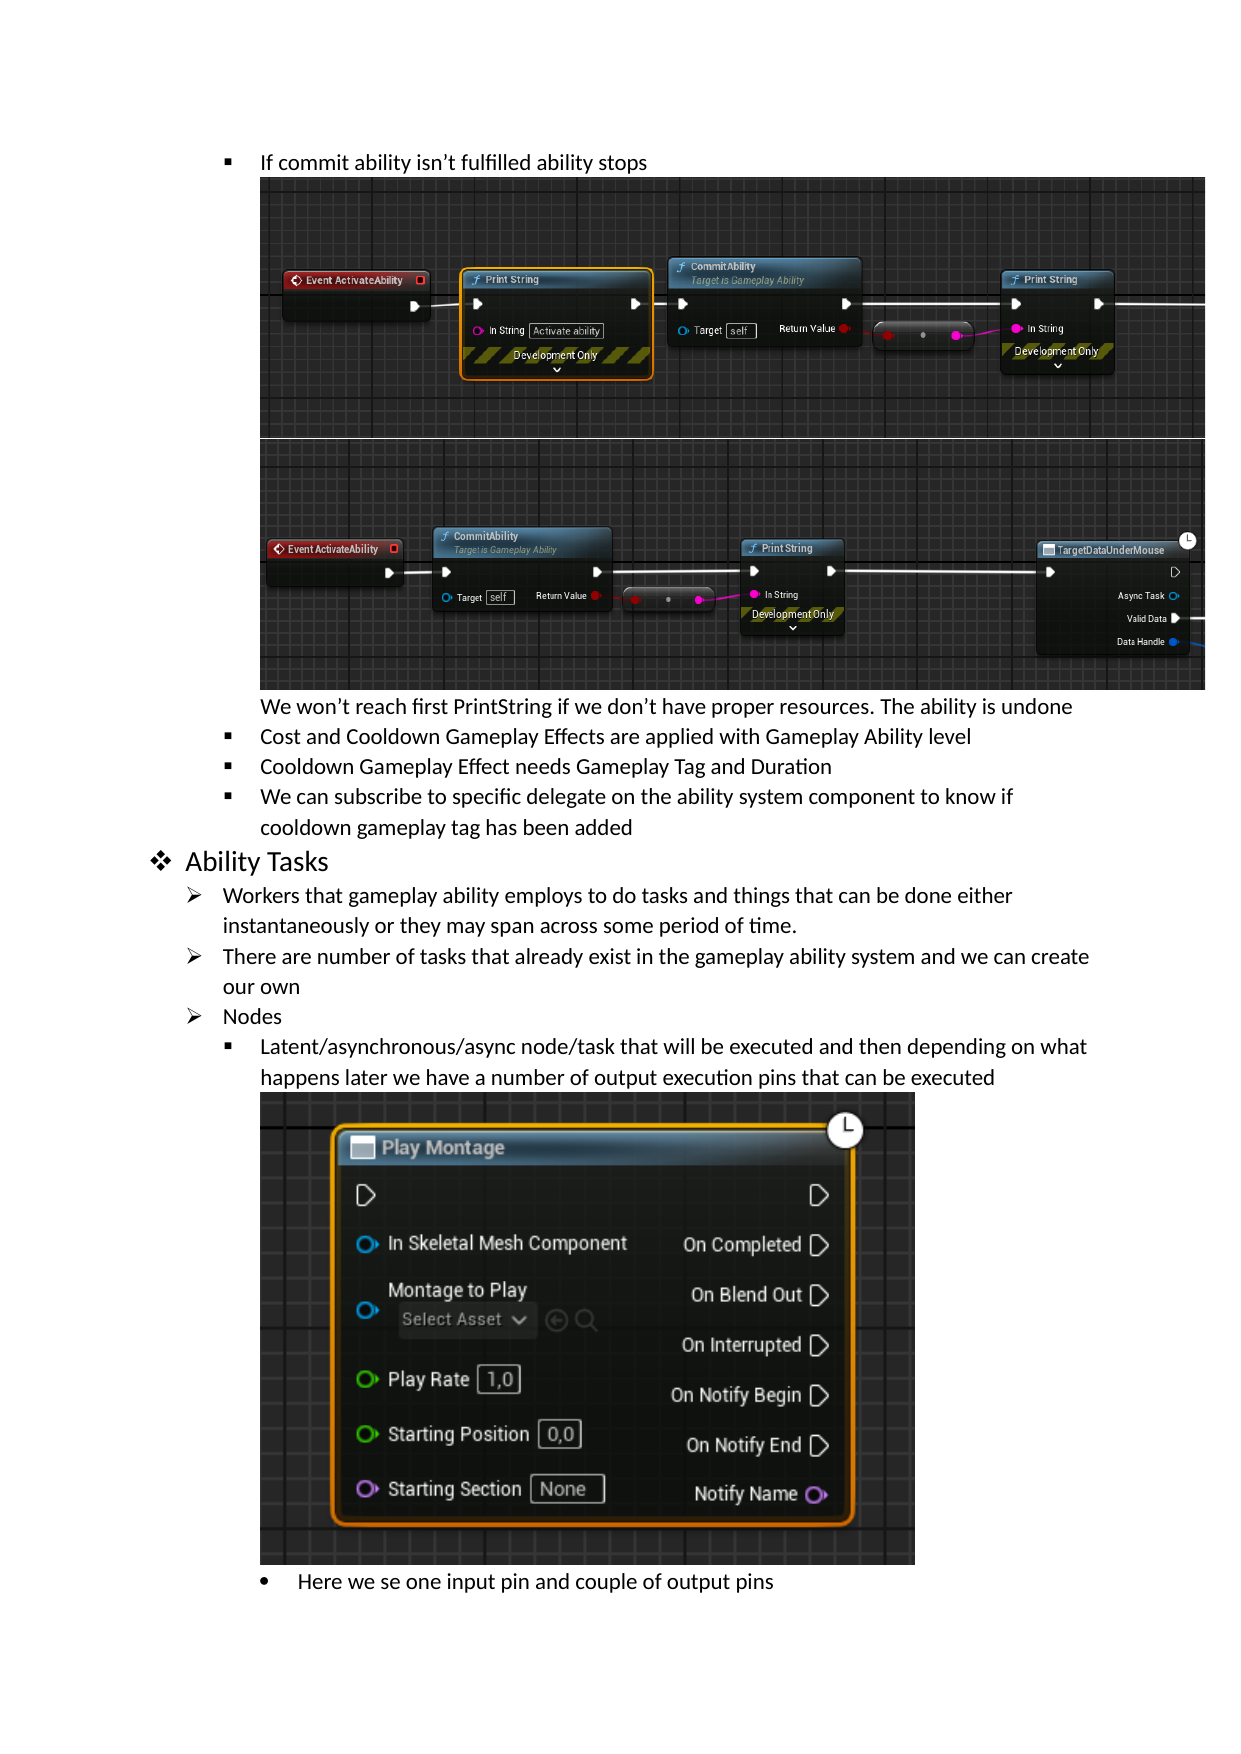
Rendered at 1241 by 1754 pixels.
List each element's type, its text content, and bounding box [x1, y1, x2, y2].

picture [260, 1092, 915, 1565]
list Cooldown Gameplay Effect needs Gameplay Tag and Duration [223, 752, 1093, 780]
list Here we se one input pin and couple of output pins [260, 1567, 1093, 1595]
list Ability Tasks [148, 843, 1093, 878]
picture [260, 177, 1205, 438]
list There are number of tasks that already exist in the gameplay ability system and we can create our own [185, 942, 1093, 1000]
list Workers that gameplay ability employs to do tasks and things that can be done either instantaneously or they may span across some period of time. [185, 881, 1093, 939]
picture [260, 439, 1205, 690]
list We can subscribe to specific delegate on the ability system component to know if cooldown gameplay tag has been added [223, 782, 1093, 841]
list Nodes [185, 1002, 1093, 1030]
list Cost and Cooldown Gameplay Effects are applied with Gameplay Ability level [223, 722, 1093, 750]
